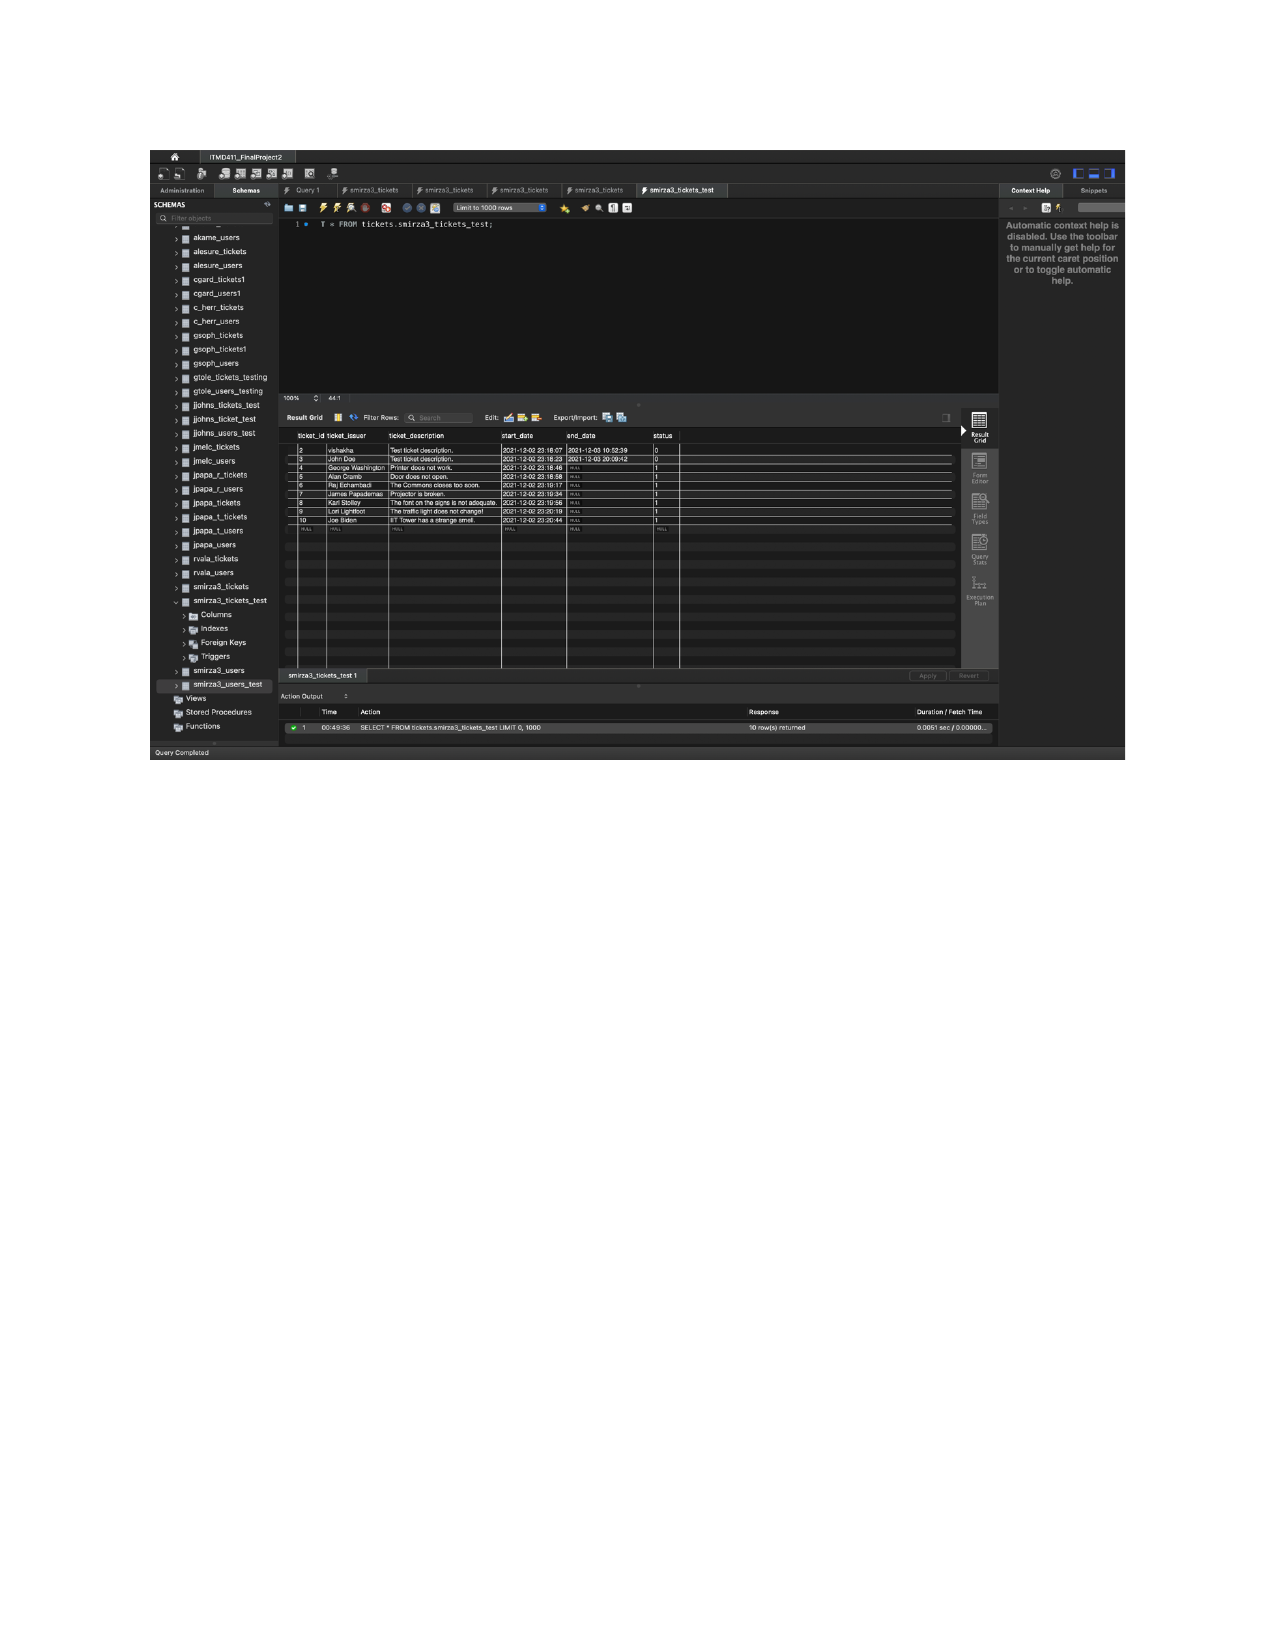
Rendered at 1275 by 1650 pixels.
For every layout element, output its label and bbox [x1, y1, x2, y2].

picture [150, 150, 1125, 760]
